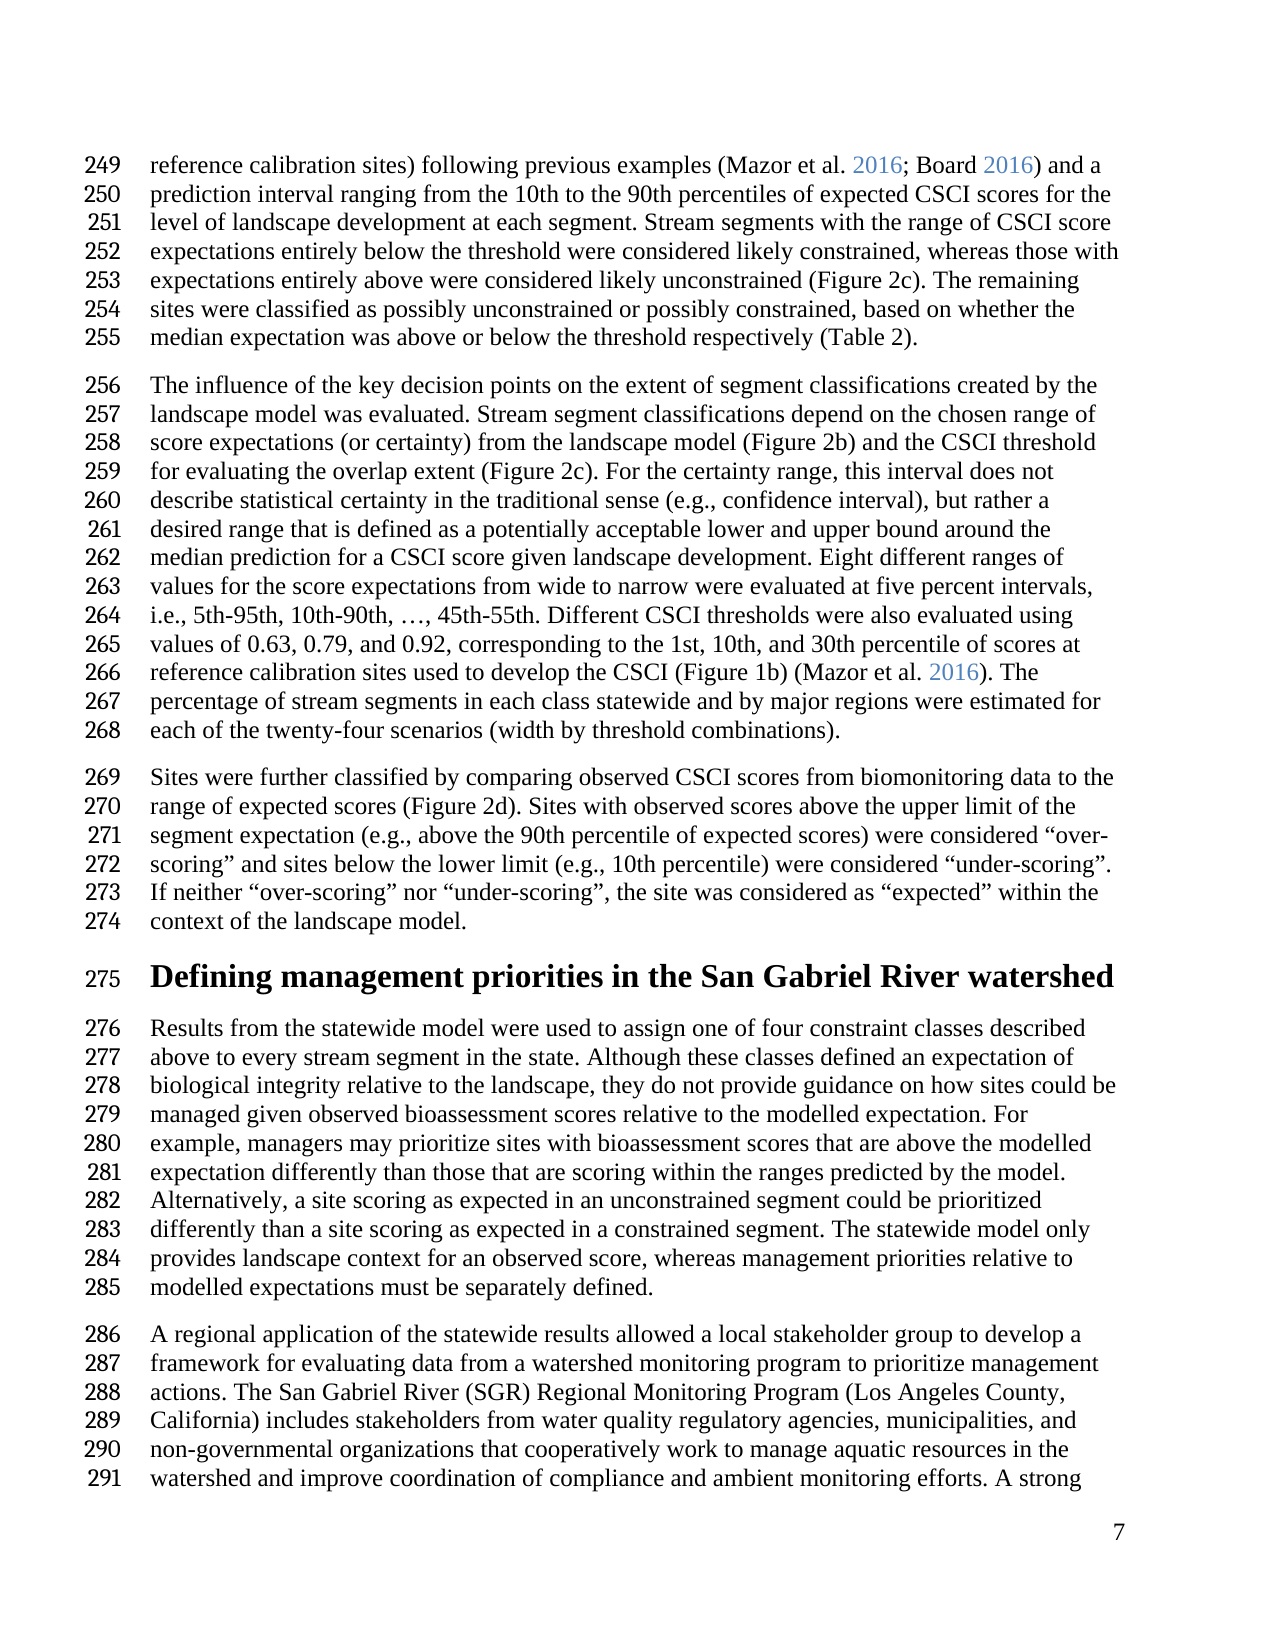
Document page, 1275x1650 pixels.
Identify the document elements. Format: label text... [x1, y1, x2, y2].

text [150, 150, 1125, 351]
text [150, 1319, 1125, 1492]
text The influence of the key decision points on the extent of segment classifications created by the landscape model was evaluated. Stream segment classifications depend on the chosen range of score expectations (or certainty) from the landscape model (Figure 2b) and the CSCI threshold for evaluating the overlap extent (Figure 2c). For the certainty range, this interval does not describe statistical certainty in the traditional sense (e.g., confidence interval), but rather a desired range that is defined as a potentially acceptable lower and upper bound around the median prediction for a CSCI score given landscape development. Eight different ranges of values for the score expectations from wide to narrow were evaluated at five percent intervals, i.e., 5th-95th, 10th-90th, …, 45th-55th. Different CSCI thresholds were also evaluated using values of 0.63, 0.79, and 0.92, corresponding to the 1st, 10th, and 30th percentile of scores at reference calibration sites used to develop the CSCI (Figure 1b) (Mazor et al. 2016). The percentage of stream segments in each class statewide and by major regions were estimated for each of the twenty-four scenarios (width by threshold combinations). [150, 370, 1125, 744]
text Sites were further classified by comparing observed CSCI scores from biomonitoring data to the range of expected scores (Figure 2d). Sites with observed scores above the upper limit of the segment expectation (e.g., above the 90th percentile of expected scores) were considered “over-scoring” and sites below the lower limit (e.g., 10th percentile) were considered “under-scoring”. If neither “over-scoring” nor “under-scoring”, the site was considered as “expected” within the context of the landscape model. [150, 762, 1125, 935]
text Results from the statewide model were used to assign one of four constraint classes described above to every stream segment in the state. Although these classes defined an expectation of biological integrity relative to the landscape, they do not provide guidance on how sites could be managed given observed bioassessment scores relative to the modelled expectation. For example, managers may prioritize sites with bioassessment scores that are above the modelled expectation differently than those that are scoring within the ranges predicted by the model. Alternatively, a site scoring as expected in an unconstrained segment could be prioritized differently than a site scoring as expected in a constrained segment. The statewide model only provides landscape context for an observed score, whereas management priorities relative to modelled expectations must be separately defined. [150, 1013, 1125, 1300]
subtitle Defining management priorities in the San Gabriel River watershed [150, 956, 1125, 994]
